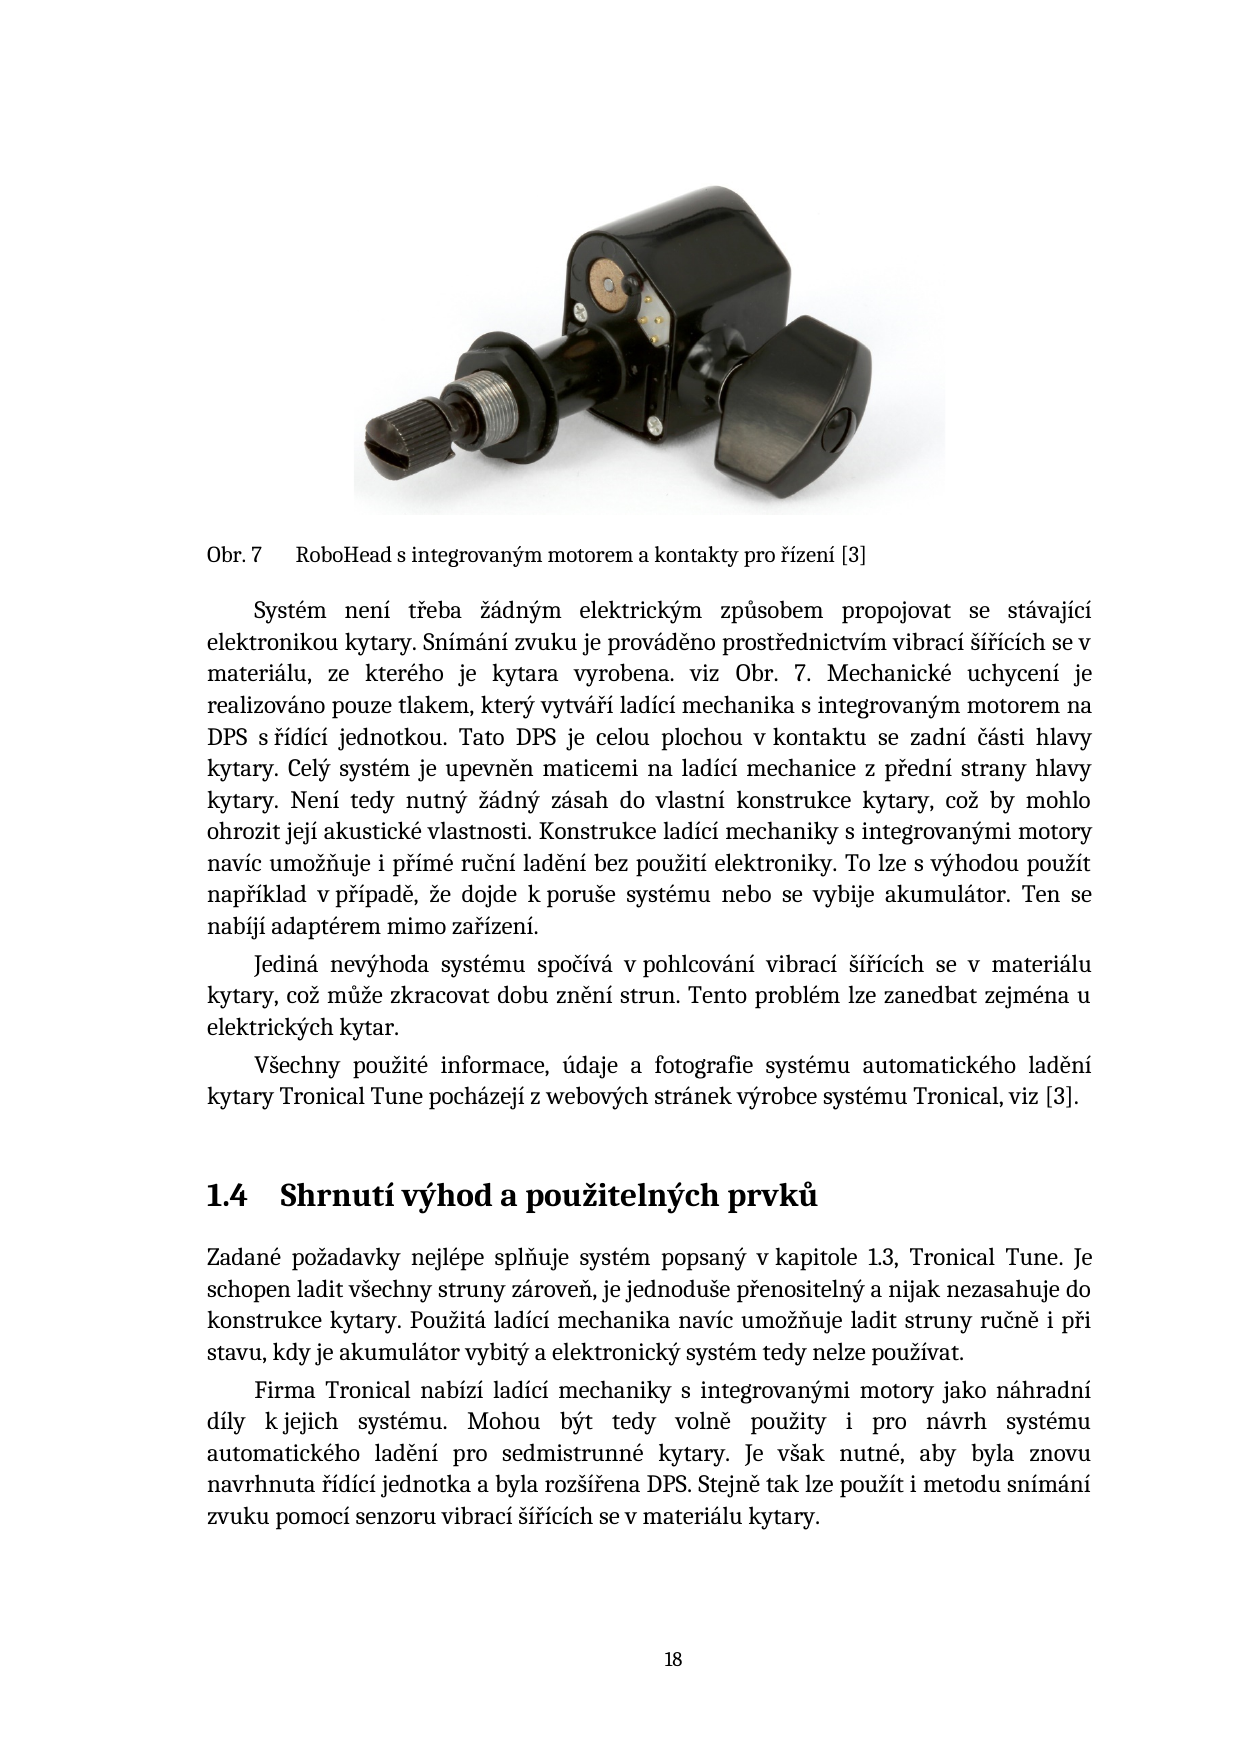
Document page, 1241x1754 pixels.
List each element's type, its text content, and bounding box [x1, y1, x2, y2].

subtitle Shrnutí výhod a použitelných prvků [207, 1176, 1092, 1214]
text Jediná nevýhoda systému spočívá v pohlcování vibrací šířících se v materiálu kytary, což může zkracovat dobu znění strun. Tento problém lze zanedbat zejména u elektrických kytar. [207, 949, 1092, 1041]
text Všechny použité informace, údaje a fotografie systému automatického ladění kytary Tronical Tune pocházejí z webových stránek výrobce systému Tronical, viz [3]. [207, 1051, 1092, 1111]
text Systém není třeba žádným elektrickým způsobem propojovat se stávající elektronikou kytary. Snímání zvuku je prováděno prostřednictvím vibrací šířících se v materiálu, ze kterého je kytara vyrobena. viz obr. 7. Mechanické uchycení je realizováno pouze tlakem, který vytváří ladící mechanika s integrovaným motorem na DPS s řídící jednotkou. Tato DPS je celou plochou v kontaktu se zadní části hlavy kytary. Celý systém je upevněn maticemi na ladící mechanice z přední strany hlavy kytary. Není tedy nutný žádný zásah do vlastní konstrukce kytary, což by mohlo ohrozit její akustické vlastnosti. Konstrukce ladící mechaniky s integrovanými motory navíc umožňuje i přímé ruční ladění bez použití elektroniky. To lze s výhodou použít například v případě, že dojde k poruše systému nebo se vybije akumulátor. Ten se nabíjí adaptérem mimo zařízení. [207, 596, 1092, 941]
picture [353, 177, 946, 515]
text Obr. 7 RoboHead s integrovaným motorem a kontakty pro řízení [3] [207, 542, 1092, 568]
text Zadané požadavky nejlépe splňuje systém popsaný v kapitole 1.3, Tronical Tune. Je schopen ladit všechny struny zároveň, je jednoduše přenositelný a nijak nezasahuje do konstrukce kytary. Použitá ladící mechanika navíc umožňuje ladit struny ručně i při stavu, kdy je akumulátor vybitý a elektronický systém tedy nelze používat. [207, 1243, 1092, 1367]
text Firma Tronical nabízí ladící mechaniky s integrovanými motory jako náhradní díly k jejich systému. Mohou být tedy volně použity i pro návrh systému automatického ladění pro sedmistrunné kytary. Je však nutné, aby byla znovu navrhnuta řídící jednotka a byla rozšířena DPS. Stejně tak lze použít i metodu snímání zvuku pomocí senzoru vibrací šířících se v materiálu kytary. [207, 1376, 1092, 1531]
